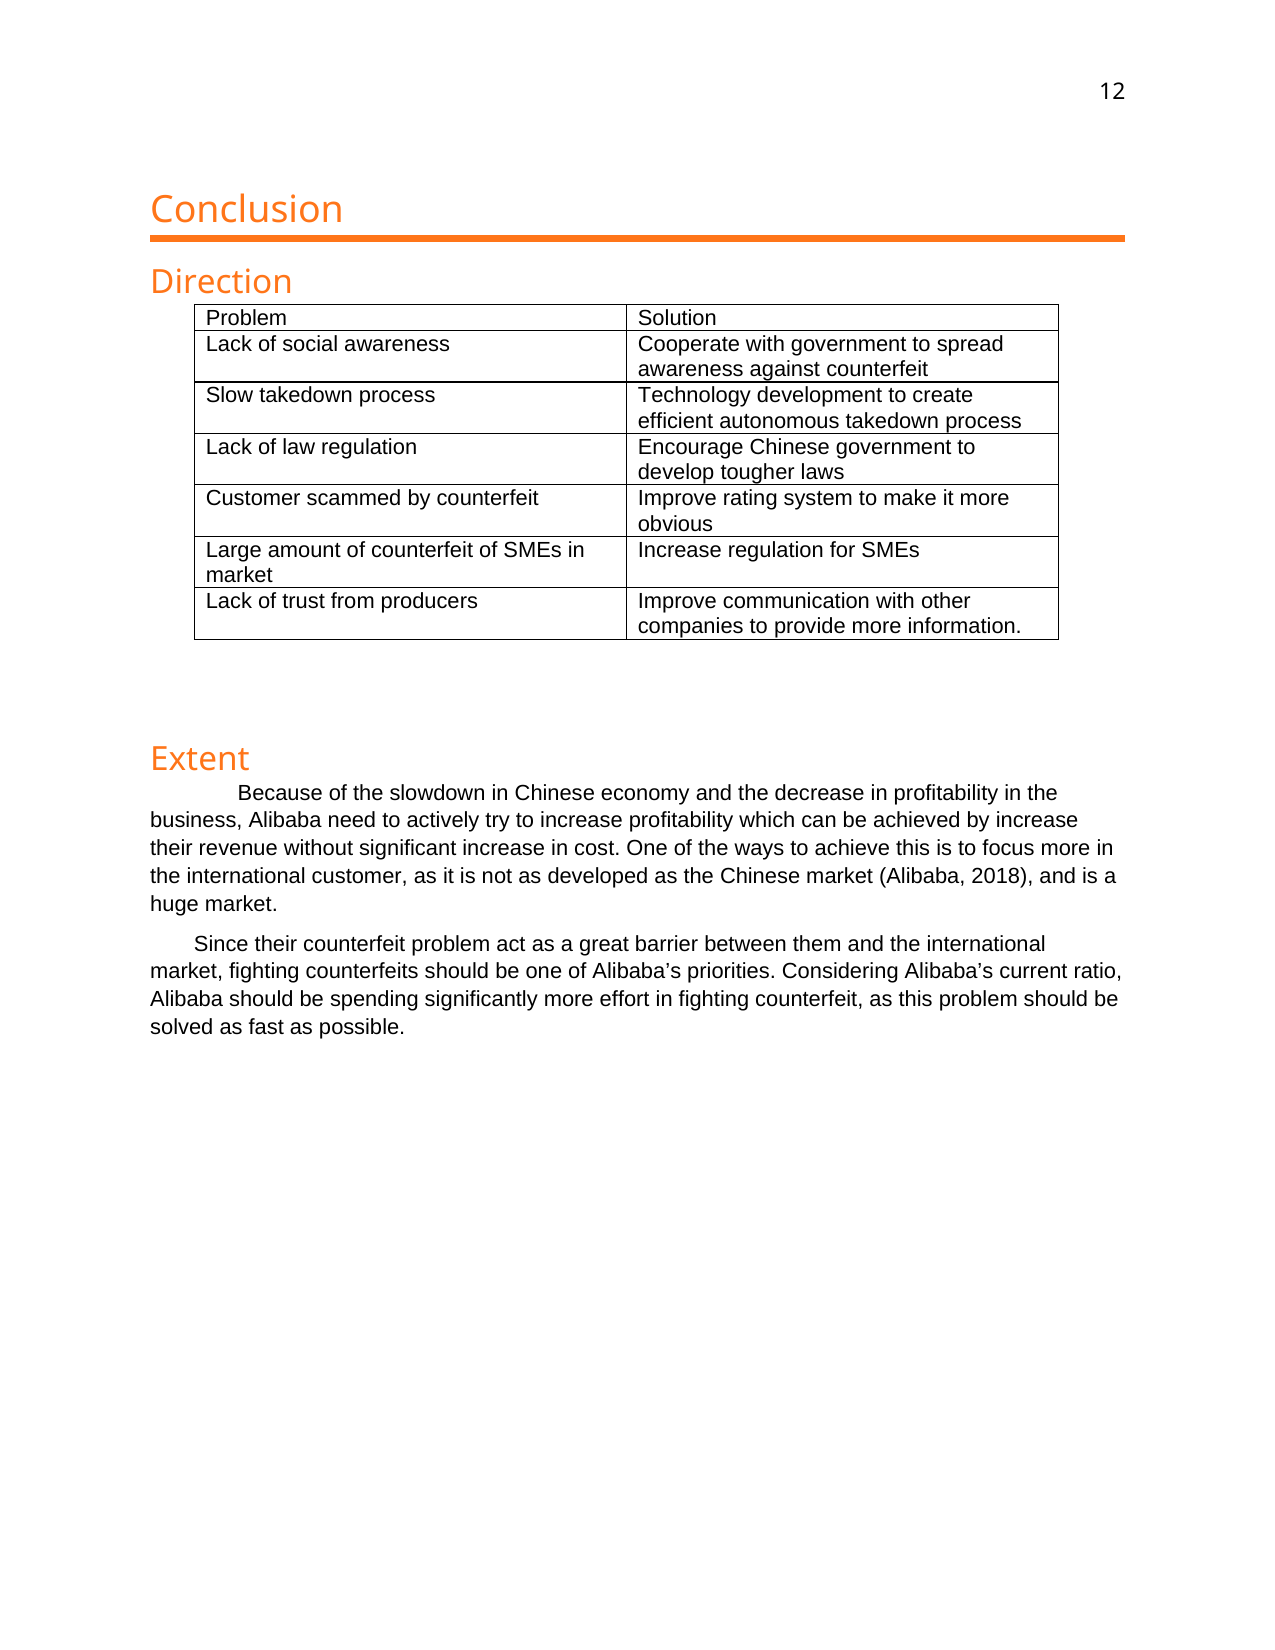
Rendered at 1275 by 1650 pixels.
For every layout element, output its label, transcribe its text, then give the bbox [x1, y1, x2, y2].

table_cell Lack of law regulation [195, 434, 626, 484]
table_header Solution [627, 305, 1058, 330]
subtitle Direction [150, 258, 1125, 304]
table_cell Increase regulation for SMEs [627, 537, 1058, 587]
table_cell Technology development to create efficient autonomous takedown process [627, 383, 1058, 433]
text Since their counterfeit problem act as a great barrier between them and the international market, fighting counterfeits should be one of Alibaba’s priorities. Considering Alibaba’s current ratio, Alibaba should be spending significantly more effort in fighting counterfeit, as this problem should be solved as fast as possible. [150, 931, 1125, 1039]
subtitle Extent [150, 734, 1125, 780]
table_cell Lack of trust from producers [195, 588, 626, 639]
text Because of the slowdown in Chinese economy and the decrease in profitability in the business, Alibaba need to actively try to increase profitability which can be achieved by increase their revenue without significant increase in cost. One of the ways to achieve this is to focus more in the international customer, as it is not as developed as the Chinese market (Alibaba, 2018), and is a huge market. [150, 780, 1125, 916]
table_cell Improve rating system to make it more obvious [627, 485, 1058, 536]
table_cell Lack of social awareness [195, 331, 626, 381]
table_cell Cooperate with government to spread awareness against counterfeit [627, 331, 1058, 381]
table_header Problem [195, 305, 626, 330]
table_cell Encourage Chinese government to develop tougher laws [627, 434, 1058, 484]
table_cell Customer scammed by counterfeit [195, 485, 626, 536]
subtitle Conclusion [150, 182, 1125, 235]
table_cell Improve communication with other companies to provide more information. [627, 588, 1058, 639]
table_cell Large amount of counterfeit of SMEs in market [195, 537, 626, 587]
table_cell Slow takedown process [195, 383, 626, 433]
